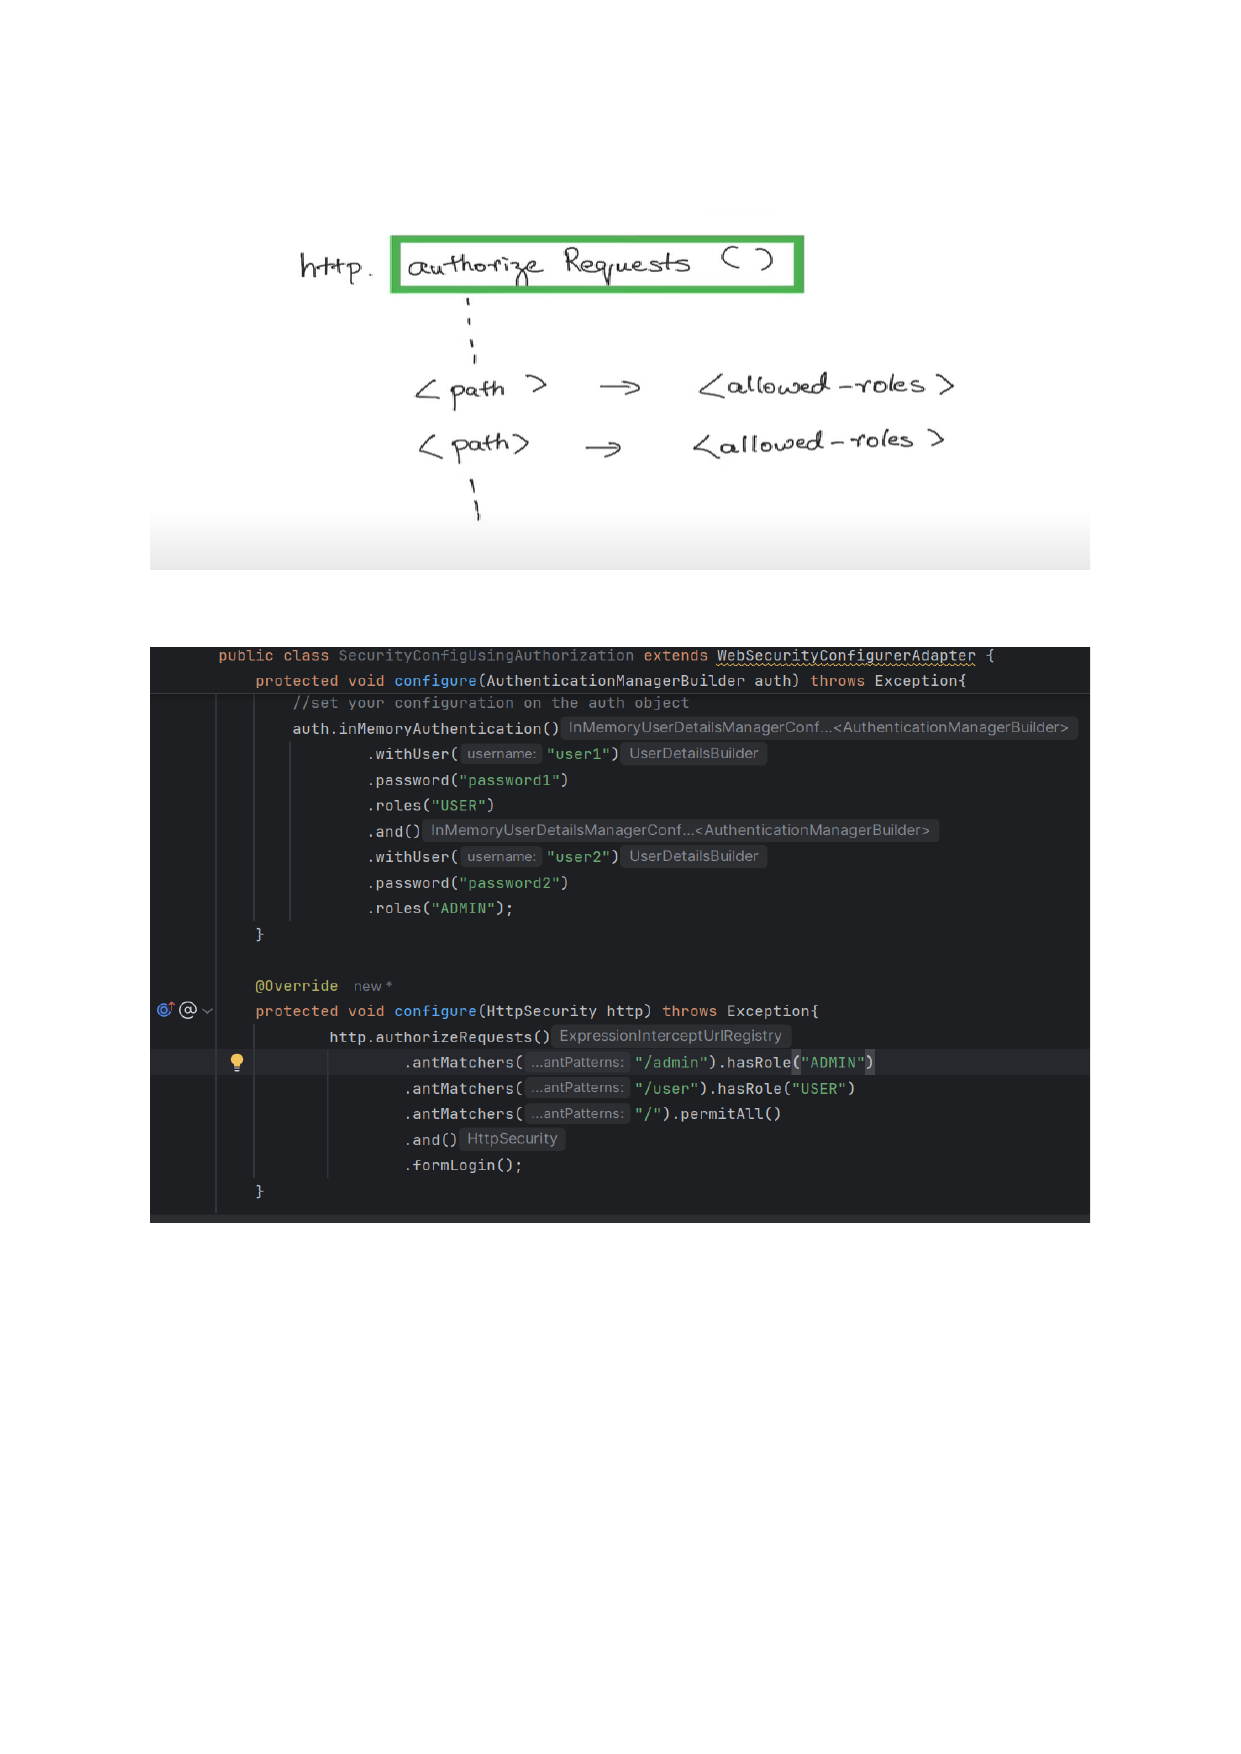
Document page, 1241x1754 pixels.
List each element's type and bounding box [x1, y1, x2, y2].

picture [150, 647, 1091, 1223]
picture [150, 205, 1091, 570]
